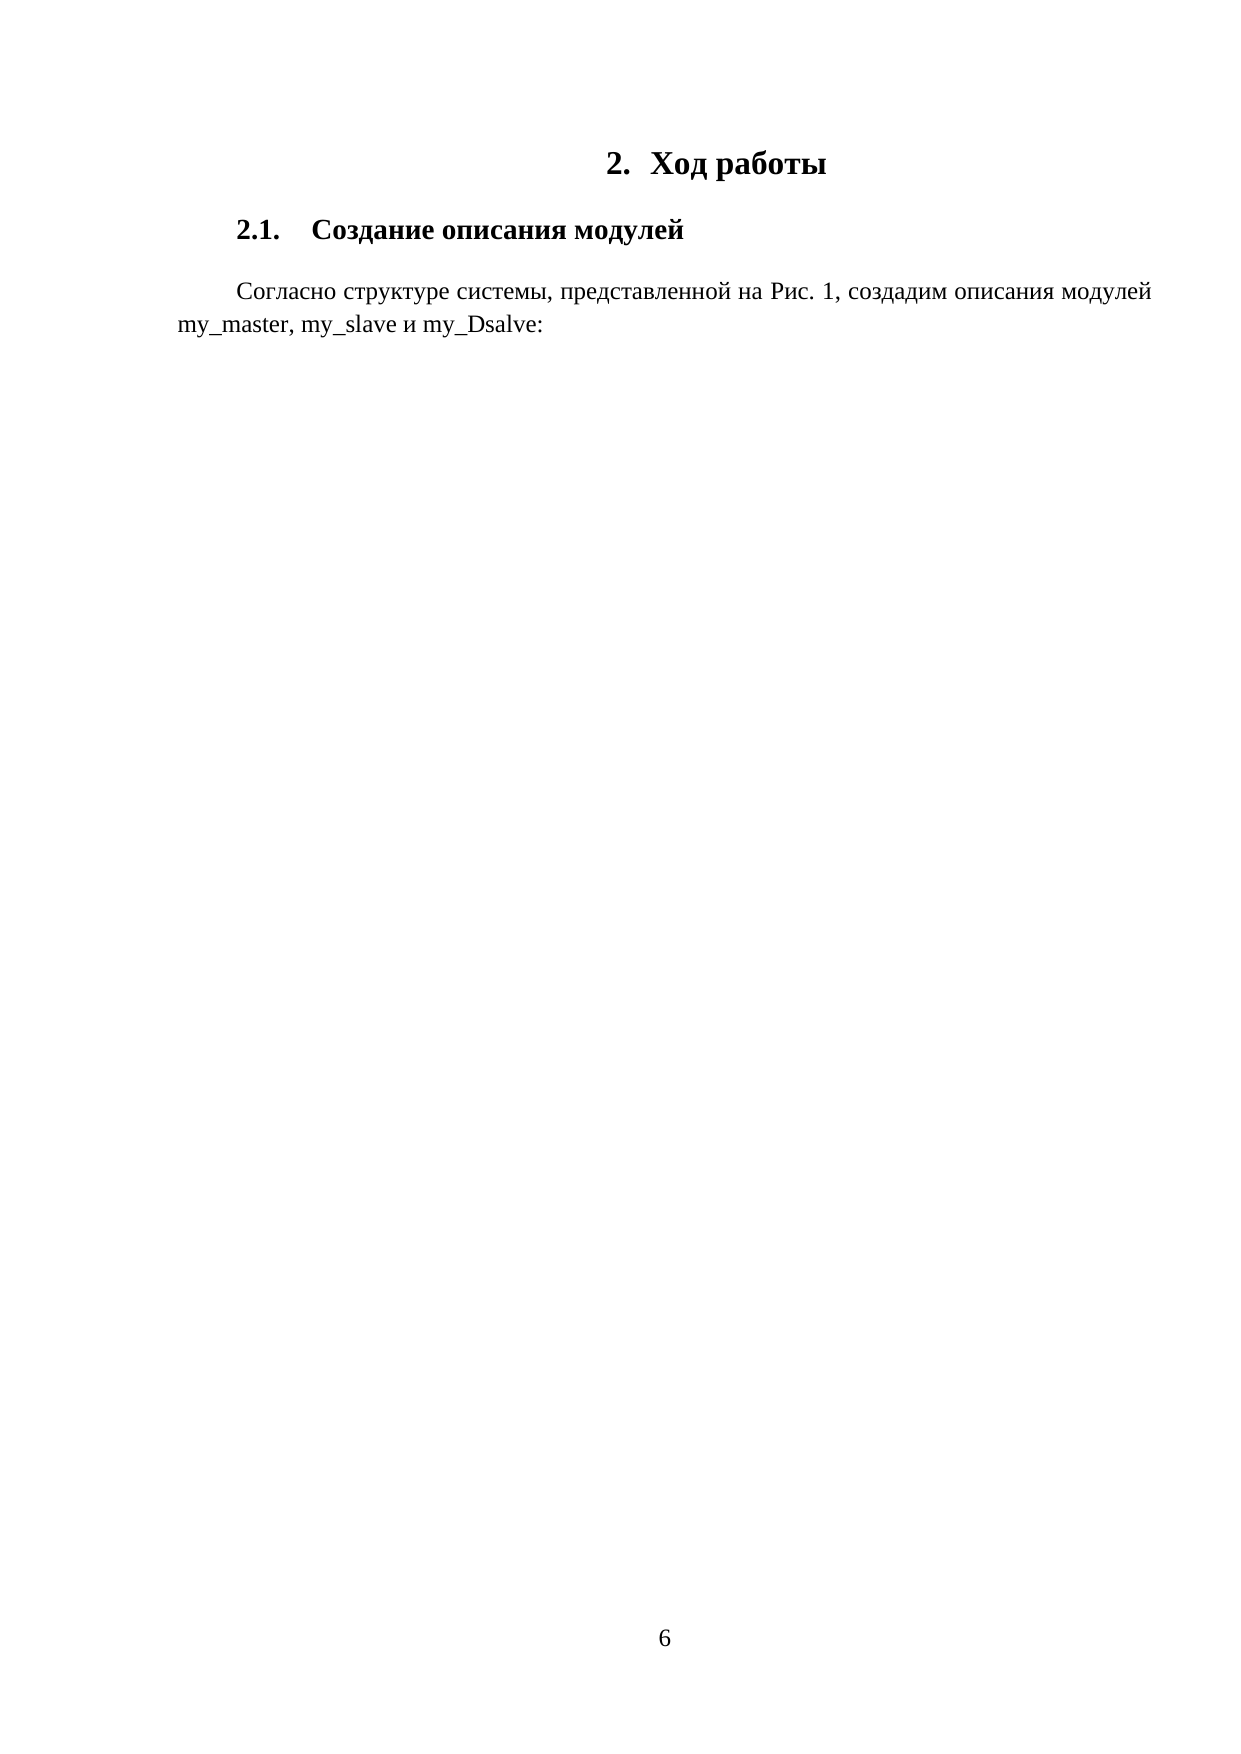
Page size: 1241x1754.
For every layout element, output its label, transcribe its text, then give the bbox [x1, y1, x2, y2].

text Согласно структуре системы, представленной на Рис. 1, создадим описания модулей my_master, my_slave и my_Dsalve: [177, 276, 1152, 337]
subtitle Создание описания модулей [236, 212, 1152, 246]
subtitle Ход работы [222, 143, 1152, 181]
